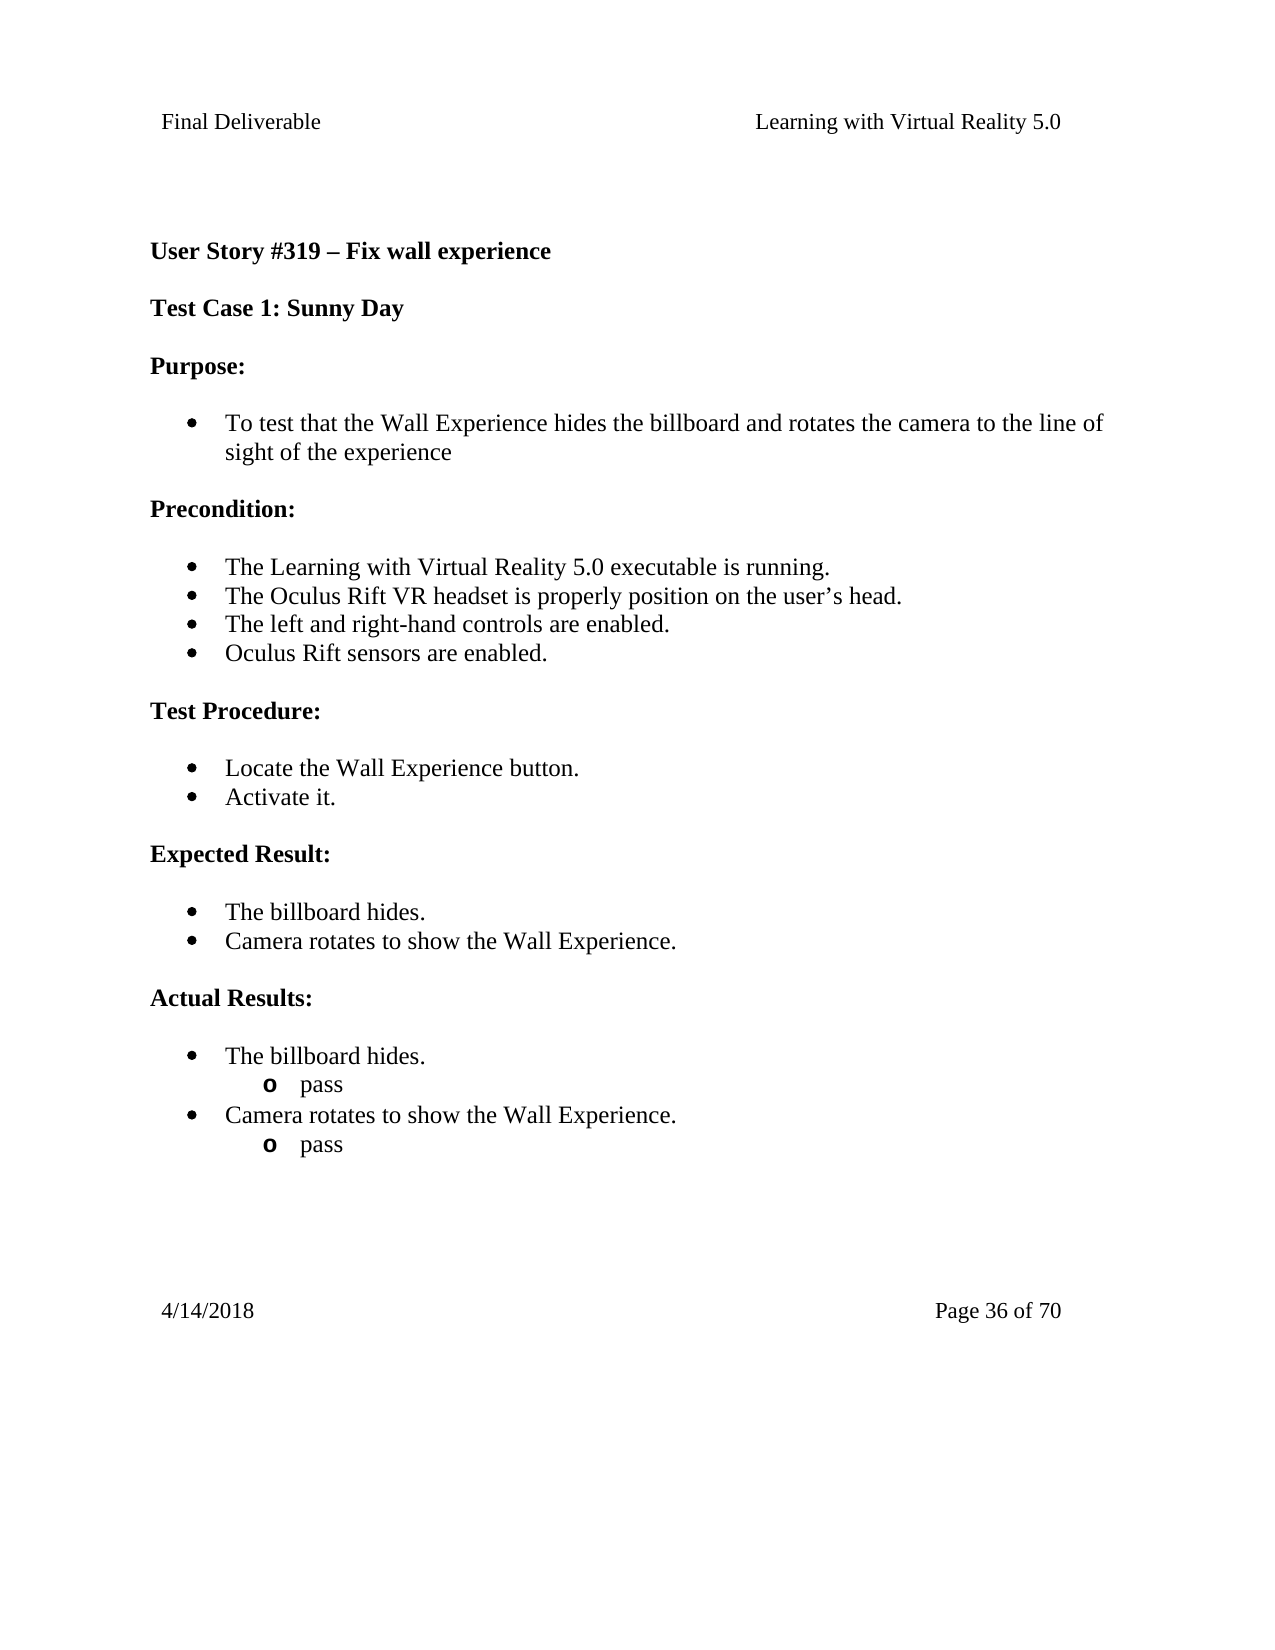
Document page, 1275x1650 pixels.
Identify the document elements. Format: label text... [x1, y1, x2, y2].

text Test Case 1: Sunny Day [150, 293, 1125, 322]
list The Learning with Virtual Reality 5.0 executable is running. [187, 552, 1125, 581]
list The billboard hides. [187, 897, 1125, 926]
text Precondition: [150, 494, 1125, 523]
text Test Procedure: [150, 696, 1125, 724]
text User Story #319 – Fix wall experience [150, 236, 1125, 264]
text Expected Result: [150, 839, 1125, 868]
list pass [262, 1129, 1125, 1160]
list Camera rotates to show the Wall Experience. [187, 926, 1125, 954]
list Oculus Rift sensors are enabled. [187, 638, 1125, 667]
list To test that the Wall Experience hides the billboard and rotates the camera to the line of sight of the experience [187, 408, 1125, 466]
list The Oculus Rift VR headset is properly position on the user’s head. [187, 581, 1125, 609]
list Activate it. [187, 782, 1125, 811]
list The left and right-hand controls are enabled. [187, 609, 1125, 638]
list pass [262, 1069, 1125, 1100]
list Locate the Wall Experience button. [187, 753, 1125, 782]
list The billboard hides. [187, 1041, 1125, 1069]
text Actual Results: [150, 983, 1125, 1012]
text Purpose: [150, 351, 1125, 379]
list Camera rotates to show the Wall Experience. [187, 1100, 1125, 1129]
